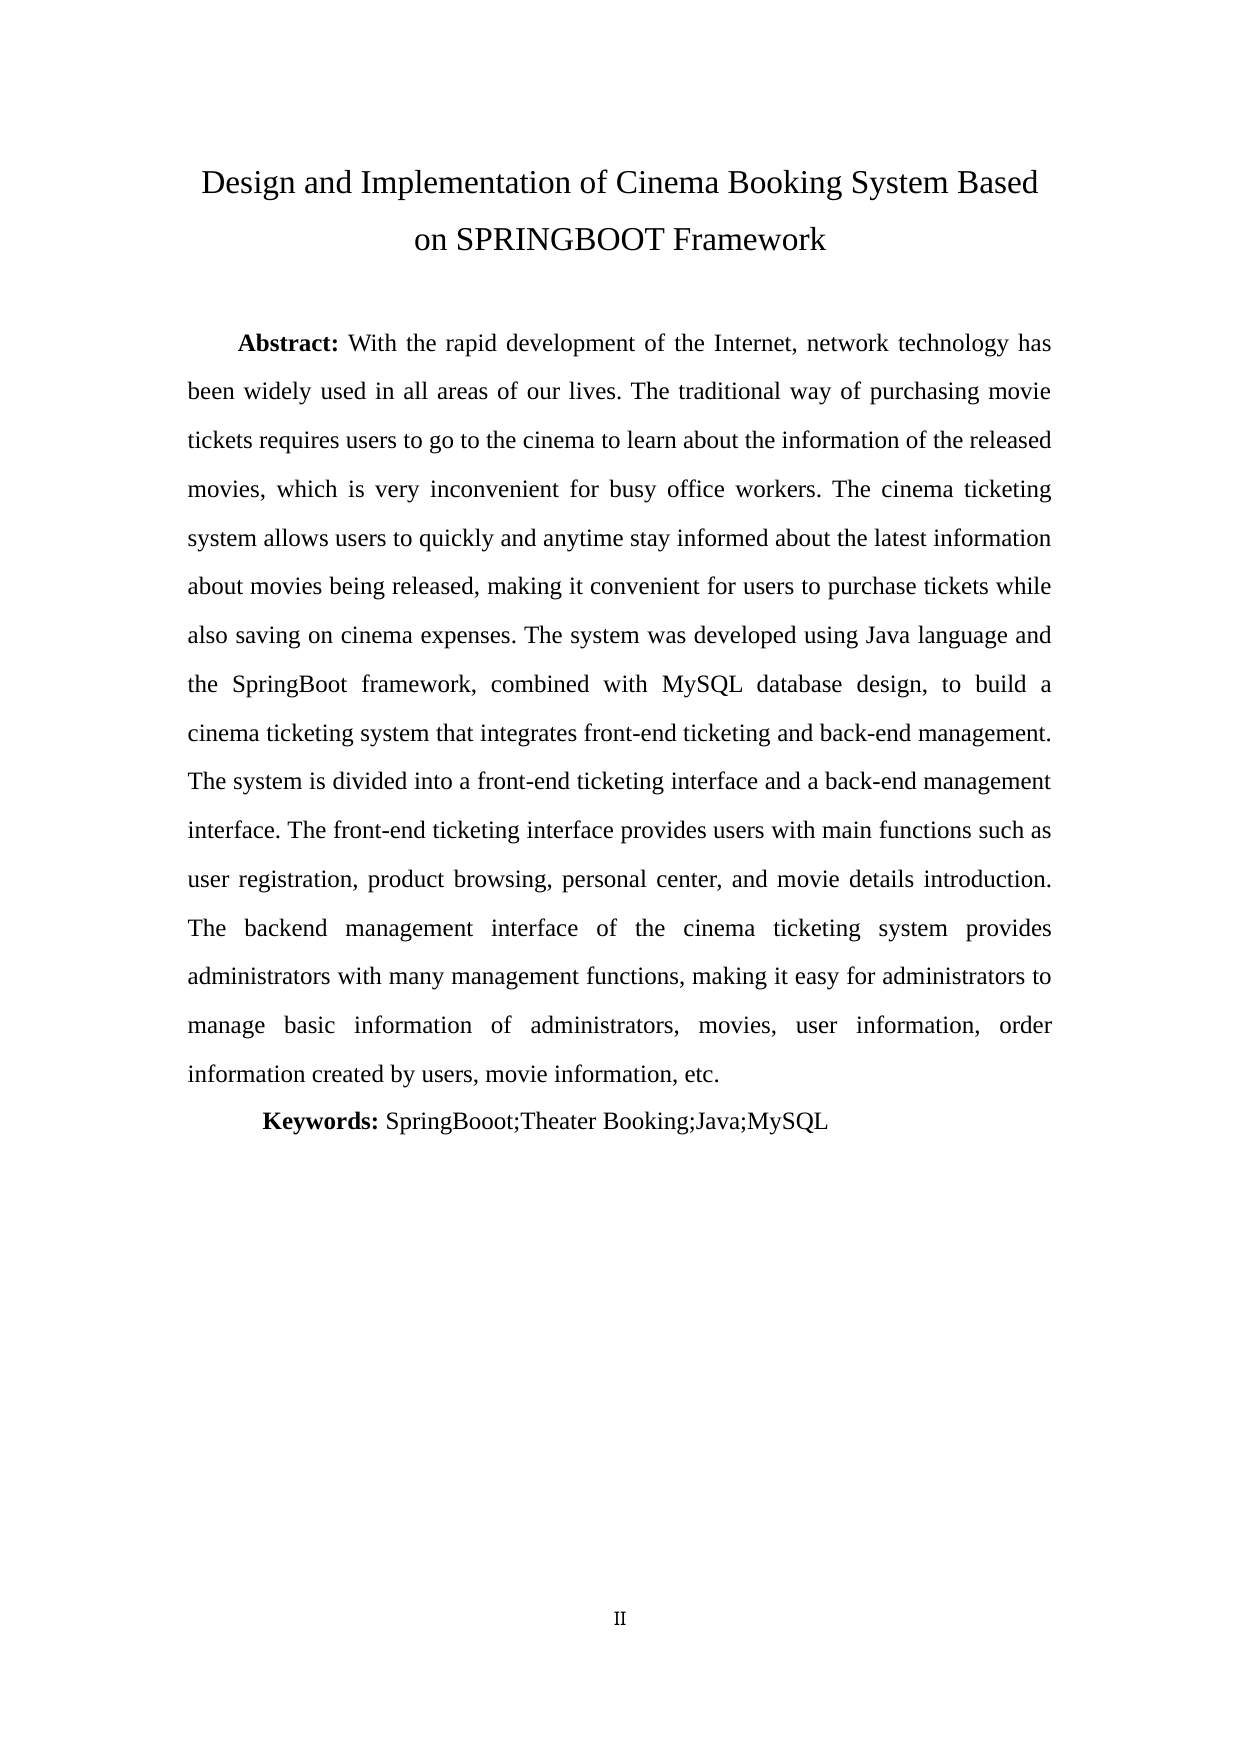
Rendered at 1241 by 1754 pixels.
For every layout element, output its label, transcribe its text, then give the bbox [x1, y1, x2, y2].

text Abstract: With the rapid development of the Internet, network technology has been widely used in all areas of our lives. The traditional way of purchasing movie tickets requires users to go to the cinema to learn about the information of the released movies, which is very inconvenient for busy office workers. The cinema ticketing system allows users to quickly and anytime stay informed about the latest information about movies being released, making it convenient for users to purchase tickets while also saving on cinema expenses. The system was developed using Java language and the SpringBoot framework, combined with MySQL database design, to build a cinema ticketing system that integrates front-end ticketing and back-end management. The system is divided into a front-end ticketing interface and a back-end management interface. The front-end ticketing interface provides users with main functions such as user registration, product browsing, personal center, and movie details introduction. The backend management interface of the cinema ticketing system provides administrators with many management functions, making it easy for administrators to manage basic information of administrators, movies, user information, order information created by users, movie information, etc. [187, 326, 1053, 1089]
text Keywords: SpringBooot;Theater Booking;Java;MySQL [262, 1104, 1053, 1136]
text Design and Implementation of Cinema Booking System Based on SPRINGBOOT Framework [187, 162, 1053, 258]
